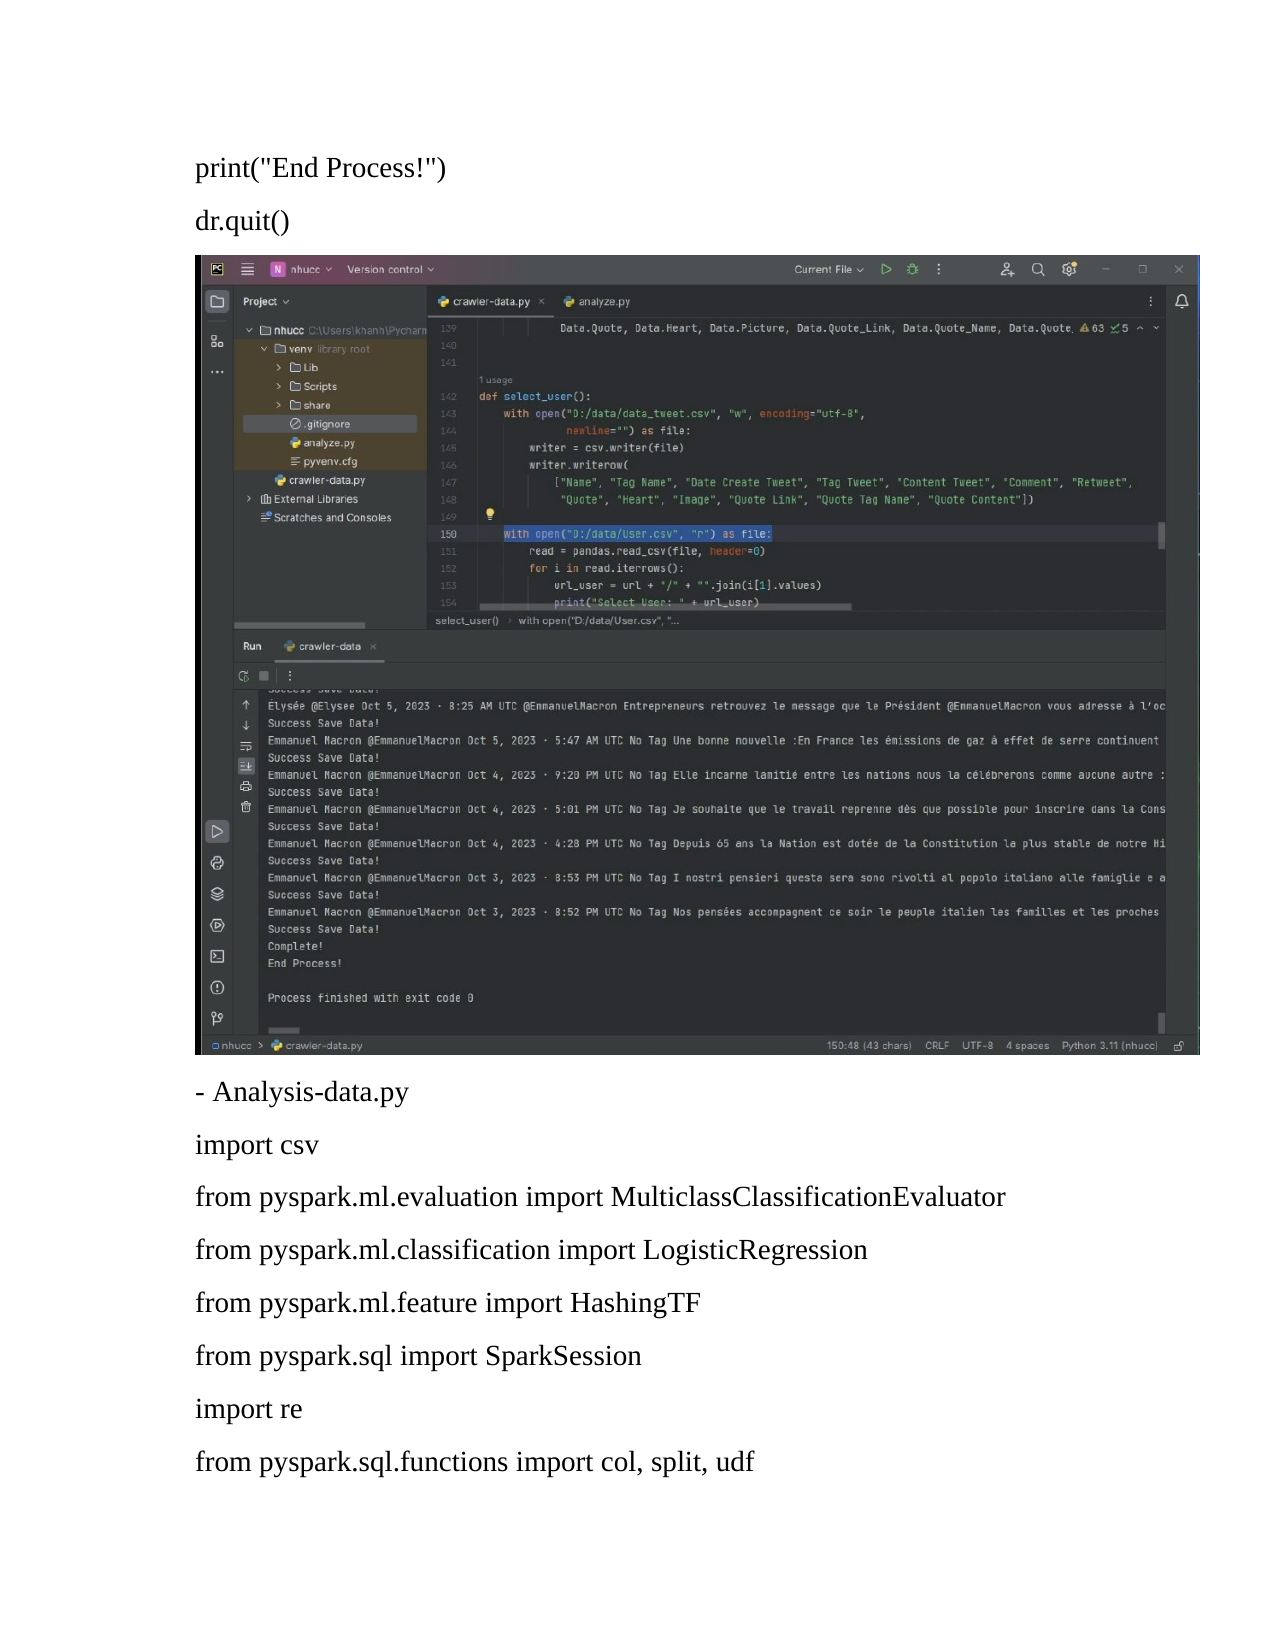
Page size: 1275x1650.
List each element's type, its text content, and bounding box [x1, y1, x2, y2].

text from pyspark.ml.feature import HashingTF [195, 1285, 1200, 1319]
text print("End Process!") [195, 150, 1200, 183]
text from pyspark.sql.functions import col, split, udf [195, 1444, 1200, 1477]
picture [195, 255, 1200, 1055]
text import csv [195, 1127, 1200, 1160]
text dr.quit() [195, 203, 1200, 236]
text import re [195, 1391, 1200, 1424]
text - Analysis-data.py [195, 1074, 1200, 1107]
text from pyspark.ml.classification import LogisticRegression [195, 1232, 1200, 1266]
text from pyspark.sql import SparkSession [195, 1338, 1200, 1372]
text from pyspark.ml.evaluation import MulticlassClassificationEvaluator [195, 1179, 1200, 1213]
